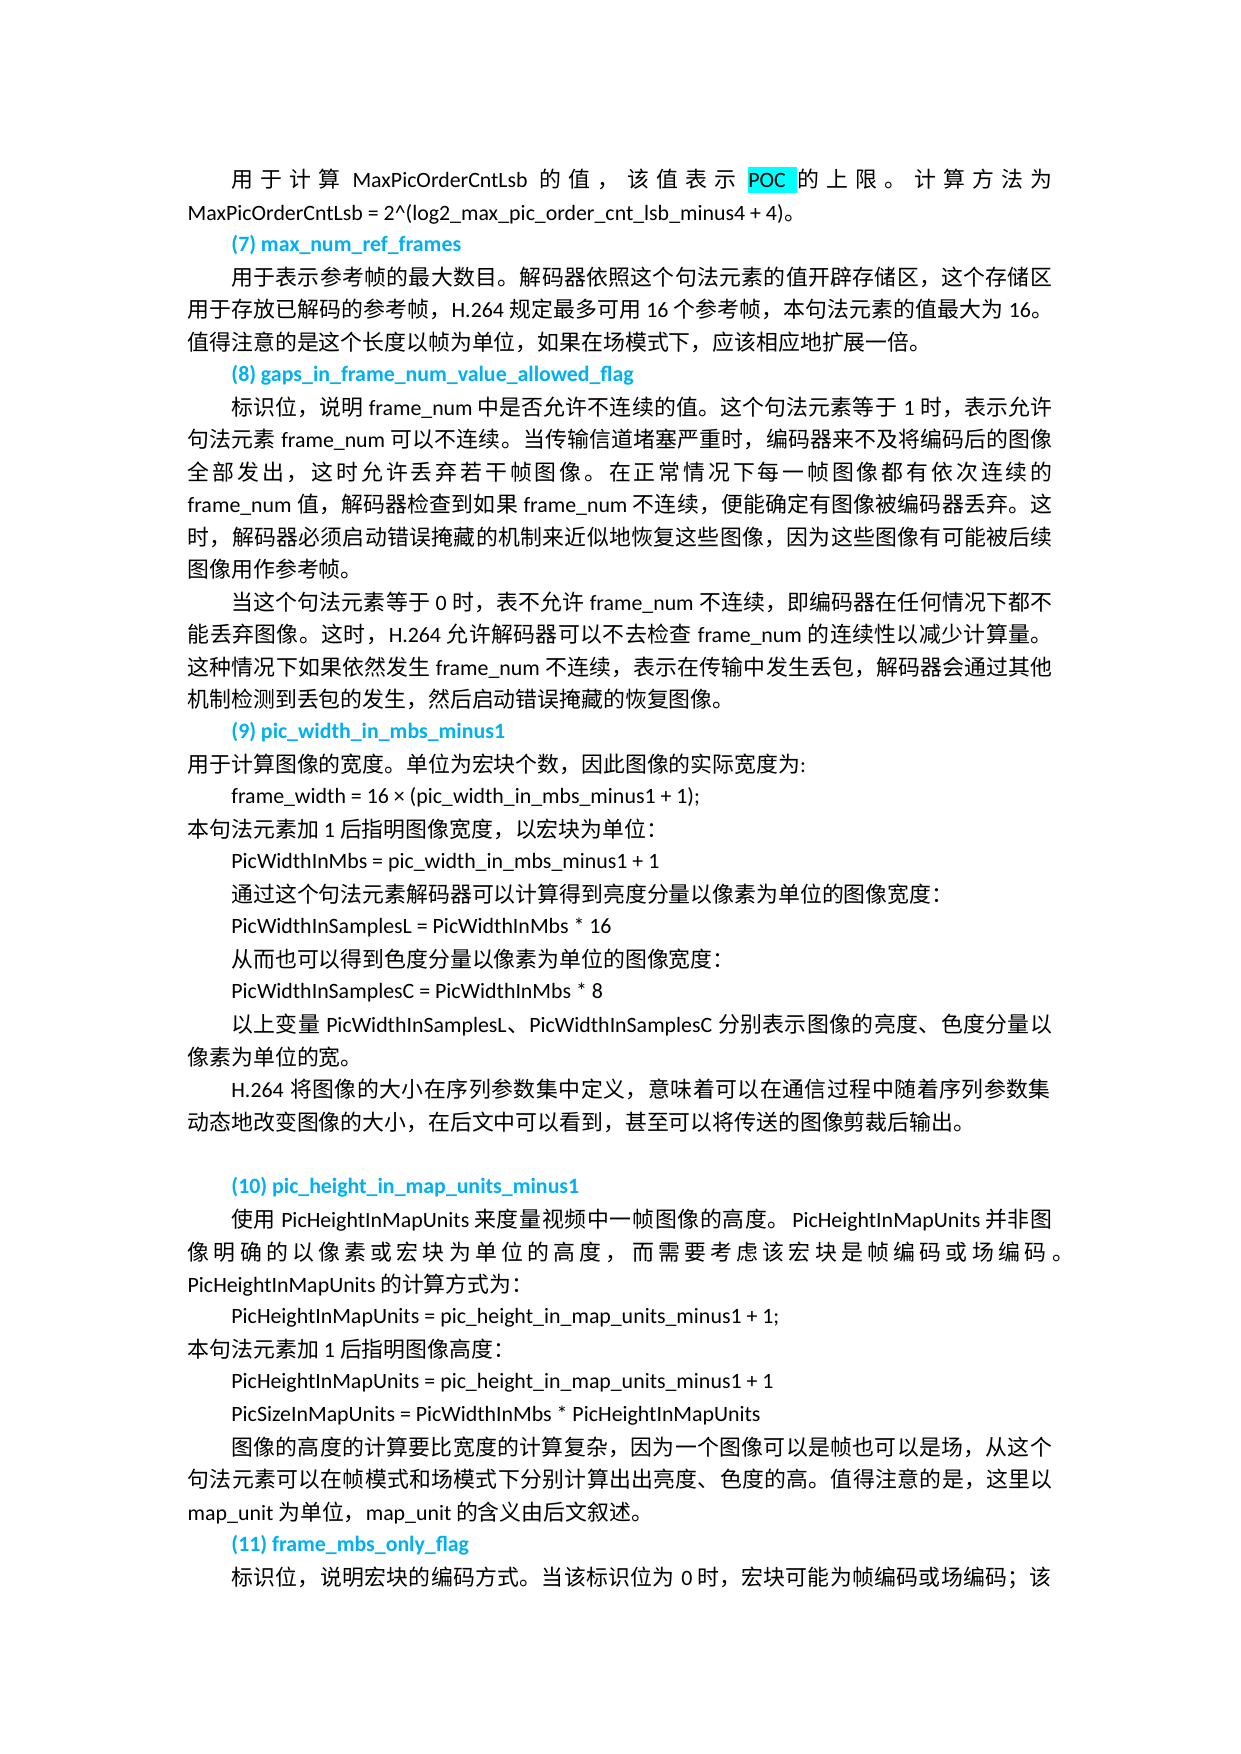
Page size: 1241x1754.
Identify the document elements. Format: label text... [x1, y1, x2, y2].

text 标识位，说明frame_num中是否允许不连续的值。这个句法元素等于 1 时，表示允许句法元素 frame_num 可以不连续。当传输信道堵塞严重时，编码器来不及将编码后的图像全部发出，这时允许丢弃若干帧图像。在正常情况下每一帧图像都有依次连续的frame_num 值，解码器检查到如果 frame_num 不连续，便能确定有图像被编码器丢弃。这时，解码器必须启动错误掩藏的机制来近似地恢复这些图像，因为这些图像有可能被后续图像用作参考帧。 [187, 389, 1053, 584]
text 当这个句法元素等于 0 时，表不允许 frame_num 不连续，即编码器在任何情况下都不能丢弃图像。这时，H.264 允许解码器可以不去检查 frame_num 的连续性以减少计算量。这种情况下如果依然发生 frame_num 不连续，表示在传输中发生丢包，解码器会通过其他机制检测到丢包的发生，然后启动错误掩藏的恢复图像。 [187, 584, 1053, 714]
text 本句法元素加 1 后指明图像高度： [187, 1332, 1053, 1364]
text 用于计算图像的宽度。单位为宏块个数，因此图像的实际宽度为: [187, 747, 1053, 779]
text (10) pic_height_in_map_units_minus1 [187, 1169, 1053, 1202]
text H.264 将图像的大小在序列参数集中定义，意味着可以在通信过程中随着序列参数集动态地改变图像的大小，在后文中可以看到，甚至可以将传送的图像剪裁后输出。 [187, 1072, 1053, 1137]
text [187, 1559, 1053, 1592]
text (9) pic_width_in_mbs_minus1 [187, 714, 1053, 747]
text PicWidthInSamplesL = PicWidthInMbs * 16 [187, 909, 1053, 942]
text (8) gaps_in_frame_num_value_allowed_flag [187, 357, 1053, 389]
text PicWidthInMbs = pic_width_in_mbs_minus1 + 1 [187, 844, 1053, 877]
text 通过这个句法元素解码器可以计算得到亮度分量以像素为单位的图像宽度： [187, 877, 1053, 909]
text PicHeightInMapUnits = pic_height_in_map_units_minus1 + 1; [187, 1299, 1053, 1332]
text PicHeightInMapUnits = pic_height_in_map_units_minus1 + 1 [187, 1364, 1053, 1397]
text PicSizeInMapUnits = PicWidthInMbs * PicHeightInMapUnits [187, 1397, 1053, 1429]
text (7) max_num_ref_frames [187, 227, 1053, 259]
text 从而也可以得到色度分量以像素为单位的图像宽度： [187, 942, 1053, 974]
text PicWidthInSamplesC = PicWidthInMbs * 8 [187, 974, 1053, 1007]
text 用于计算MaxPicOrderCntLsb的值，该值表示POC的上限。计算方法为MaxPicOrderCntLsb = 2^(log2_max_pic_order_cnt_lsb_minus4 + 4)。 [187, 162, 1053, 227]
text 以上变量 PicWidthInSamplesL、PicWidthInSamplesC 分别表示图像的亮度、色度分量以像素为单位的宽。 [187, 1007, 1053, 1072]
text 图像的高度的计算要比宽度的计算复杂，因为一个图像可以是帧也可以是场，从这个句法元素可以在帧模式和场模式下分别计算出出亮度、色度的高。值得注意的是，这里以 map_unit 为单位，map_unit的含义由后文叙述。 [187, 1429, 1053, 1527]
text 本句法元素加 1 后指明图像宽度，以宏块为单位： [187, 812, 1053, 844]
text 使用PicHeightInMapUnits来度量视频中一帧图像的高度。PicHeightInMapUnits并非图像明确的以像素或宏块为单位的高度，而需要考虑该宏块是帧编码或场编码。PicHeightInMapUnits的计算方式为： [187, 1202, 1053, 1299]
text frame_width = 16 × (pic_width_in_mbs_minus1 + 1); [187, 779, 1053, 812]
text (11) frame_mbs_only_flag [187, 1527, 1053, 1559]
text 用于表示参考帧的最大数目。解码器依照这个句法元素的值开辟存储区，这个存储区用于存放已解码的参考帧，H.264 规定最多可用 16 个参考帧，本句法元素的值最大为 16。值得注意的是这个长度以帧为单位，如果在场模式下，应该相应地扩展一倍。 [187, 259, 1053, 357]
